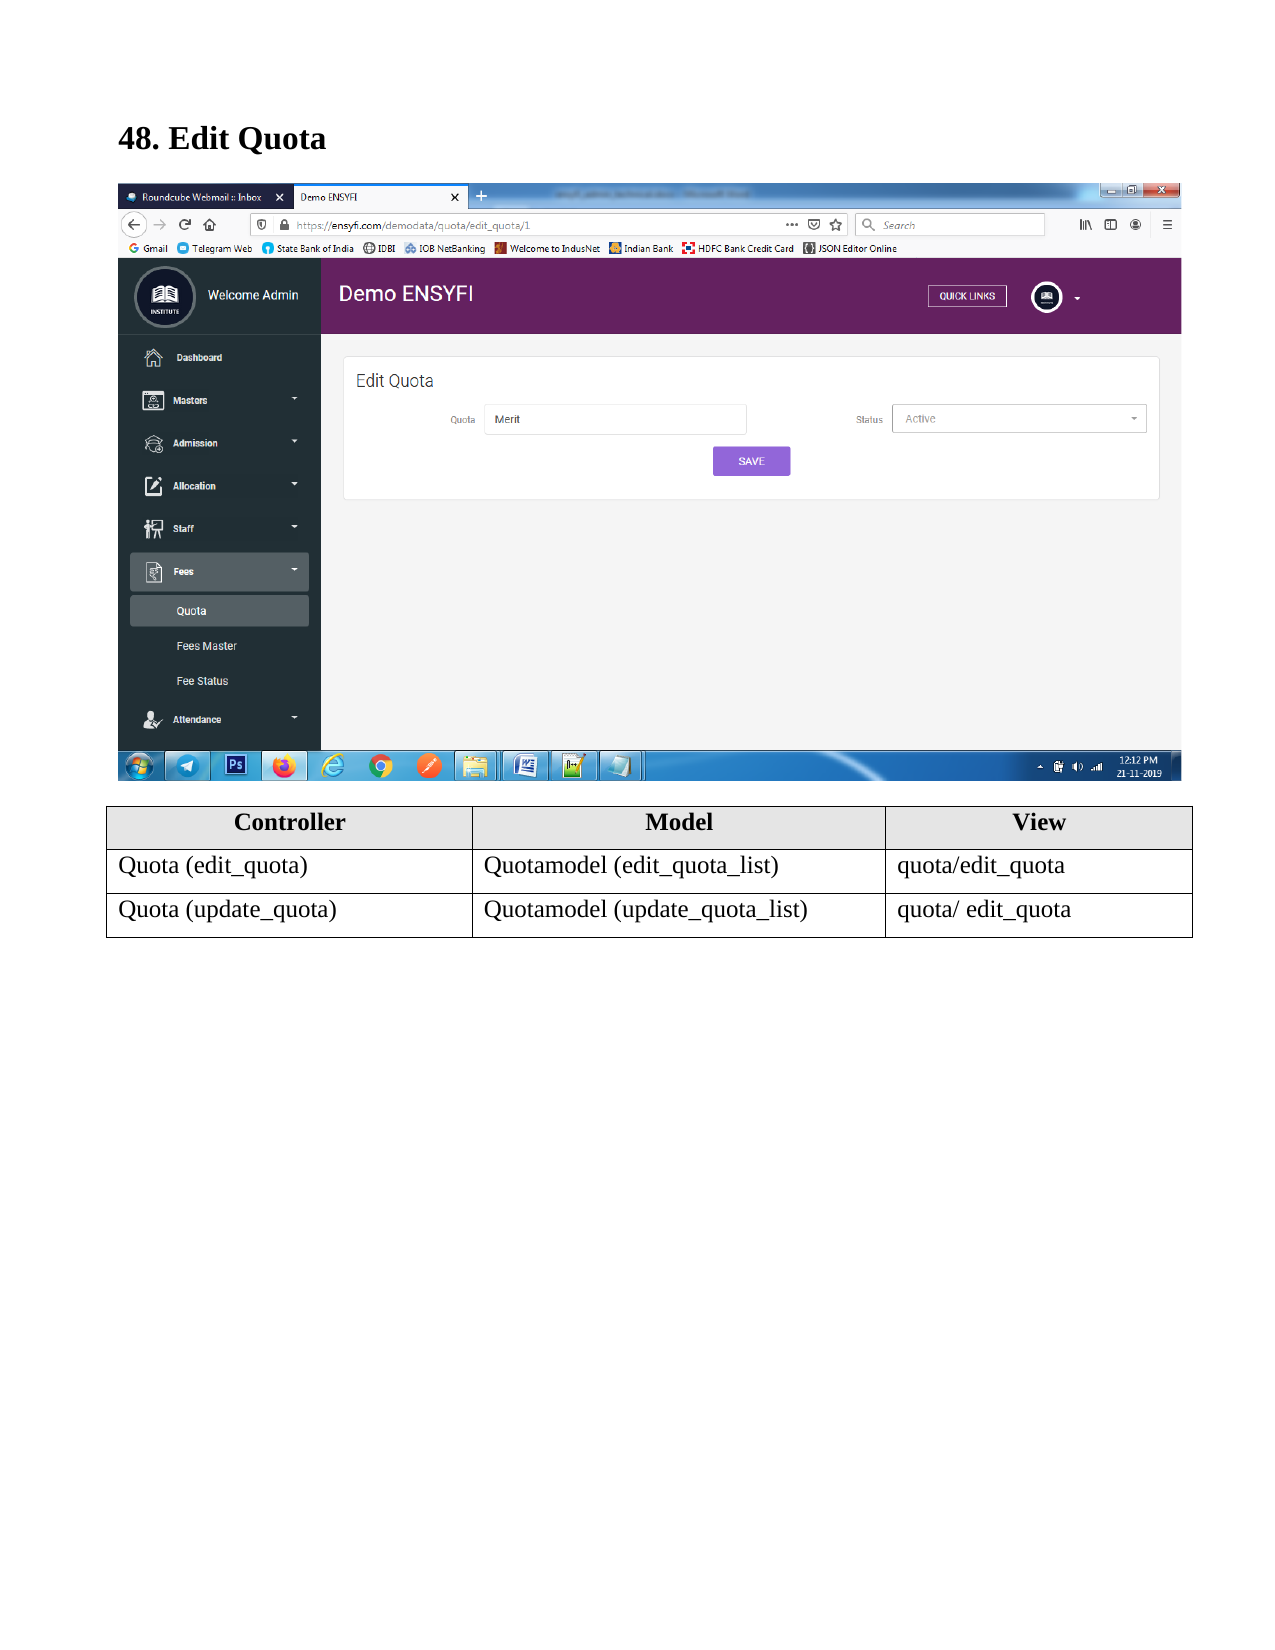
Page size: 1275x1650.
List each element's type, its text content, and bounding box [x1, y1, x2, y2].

table_header Model [473, 807, 885, 849]
table_cell Quota (edit_quota) [107, 850, 472, 893]
table_cell quota/edit_quota [886, 850, 1192, 893]
table_cell Quota (update_quota) [107, 894, 472, 937]
table_cell quota/ edit_quota [886, 894, 1192, 937]
table_cell Quotamodel (update_quota_list) [473, 894, 885, 937]
table_cell Quotamodel (edit_quota_list) [473, 850, 885, 893]
table_header Controller [107, 807, 472, 849]
picture [118, 183, 1182, 781]
table_header View [886, 807, 1192, 849]
text 48. Edit Quota [118, 118, 1181, 157]
